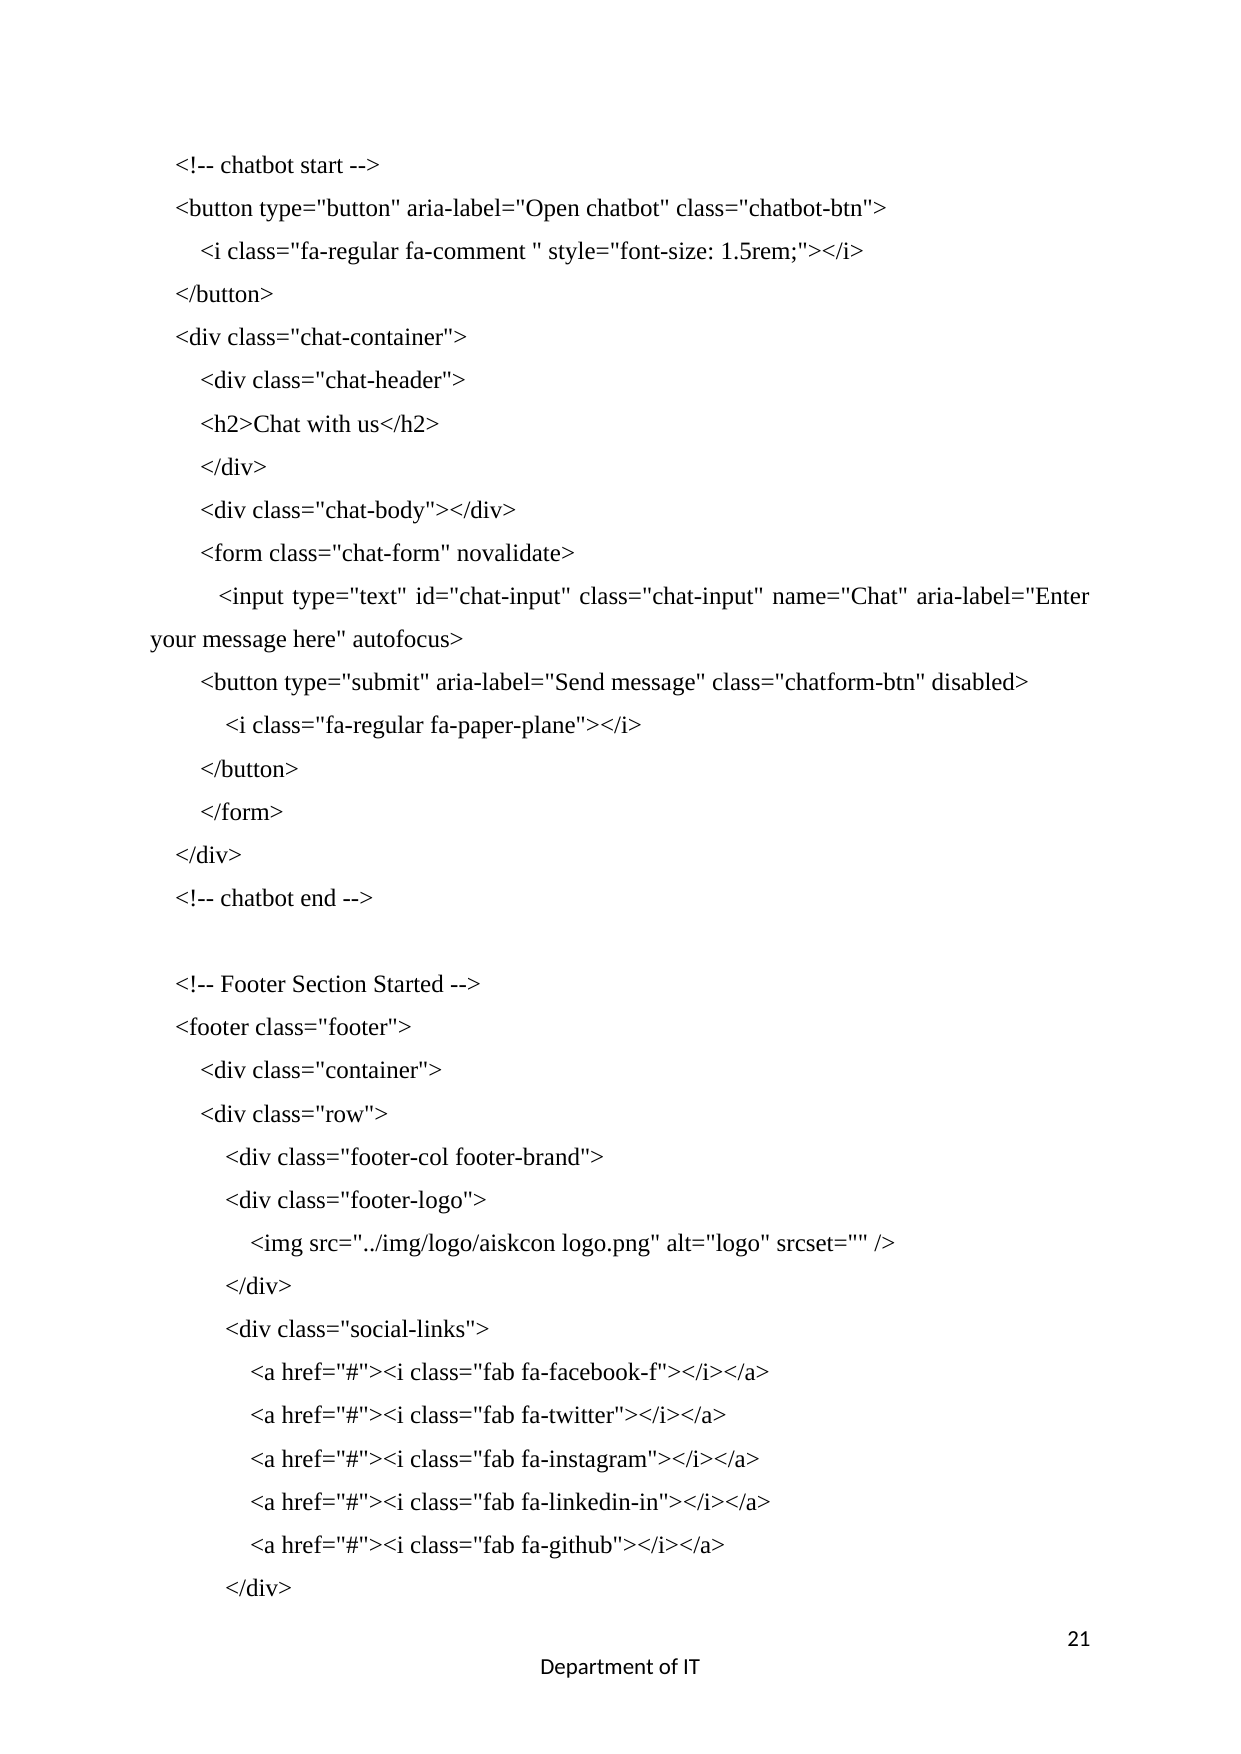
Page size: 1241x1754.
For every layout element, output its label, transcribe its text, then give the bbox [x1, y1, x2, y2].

text </button> [150, 279, 1090, 308]
text <a href="#"><i class="fab fa-facebook-f"></i></a> [150, 1357, 1090, 1386]
text </form> [150, 797, 1090, 826]
text <div class="footer-logo"> [150, 1185, 1090, 1214]
text <a href="#"><i class="fab fa-instagram"></i></a> [150, 1444, 1090, 1472]
text </div> [150, 452, 1090, 481]
text </div> [150, 1573, 1090, 1602]
text <!-- chatbot start --> [150, 150, 1090, 179]
text <!-- Footer Section Started --> [150, 969, 1090, 998]
text <button type="button" aria-label="Open chatbot" class="chatbot-btn"> [150, 193, 1090, 222]
text <a href="#"><i class="fab fa-github"></i></a> [150, 1530, 1090, 1559]
text </button> [150, 754, 1090, 782]
text <form class="chat-form" novalidate> [150, 538, 1090, 567]
text <div class="chat-body"></div> [150, 495, 1090, 524]
text <div class="chat-header"> [150, 366, 1090, 394]
text <div class="footer-col footer-brand"> [150, 1142, 1090, 1171]
text <a href="#"><i class="fab fa-linkedin-in"></i></a> [150, 1487, 1090, 1516]
text <input type="text" id="chat-input" class="chat-input" name="Chat" aria-label="Enter your message here" autofocus> [150, 581, 1090, 653]
text <button type="submit" aria-label="Send message" class="chatform-btn" disabled> [150, 667, 1090, 696]
text <div class="container"> [150, 1056, 1090, 1084]
text <h2>Chat with us</h2> [150, 409, 1090, 437]
text <div class="social-links"> [150, 1314, 1090, 1343]
text <div class="row"> [150, 1099, 1090, 1127]
text <img src="../img/logo/aiskcon logo.png" alt="logo" srcset="" /> [150, 1228, 1090, 1257]
text <!-- chatbot end --> [150, 883, 1090, 912]
text </div> [150, 840, 1090, 869]
text <footer class="footer"> [150, 1012, 1090, 1041]
text <div class="chat-container"> [150, 322, 1090, 351]
text <a href="#"><i class="fab fa-twitter"></i></a> [150, 1401, 1090, 1429]
text <i class="fa-regular fa-comment " style="font-size: 1.5rem;"></i> [150, 236, 1090, 265]
text </div> [150, 1271, 1090, 1300]
text <i class="fa-regular fa-paper-plane"></i> [150, 711, 1090, 739]
